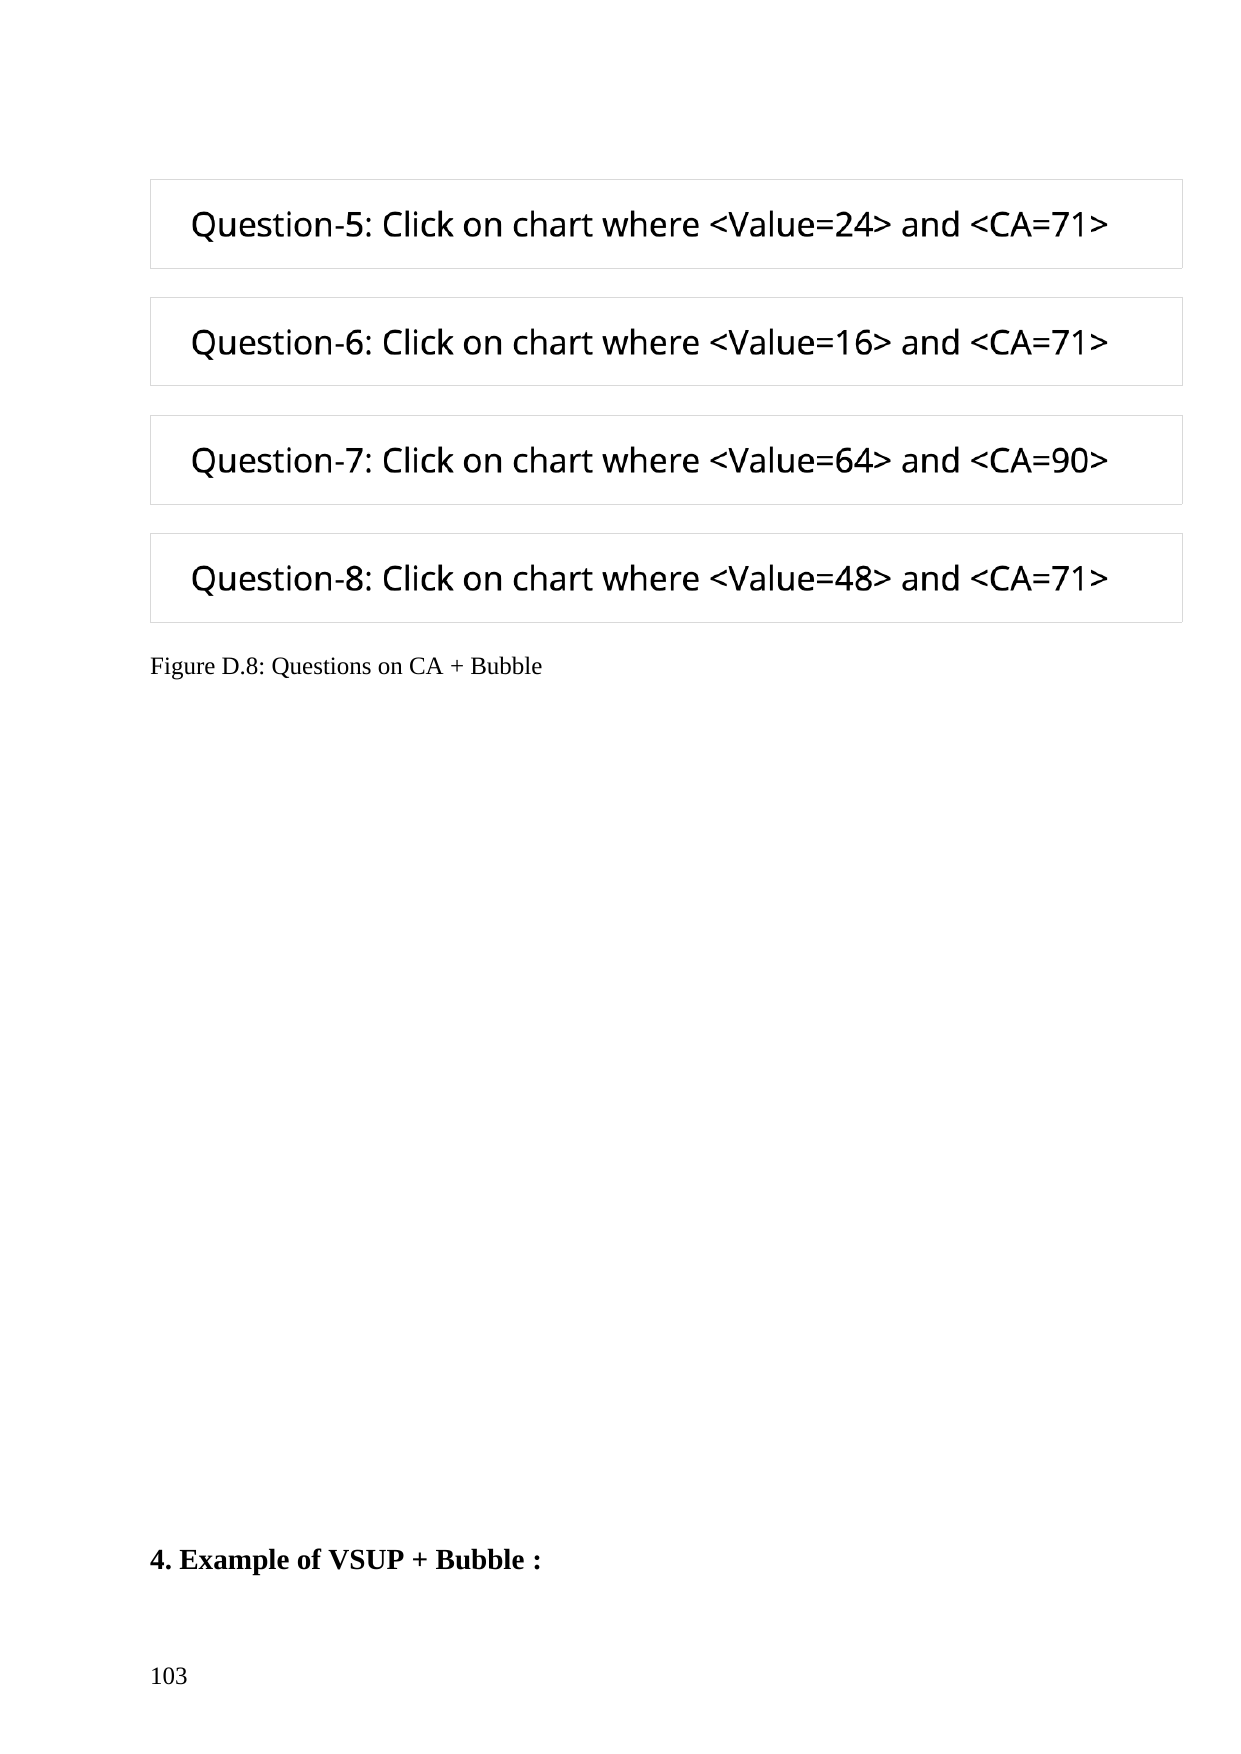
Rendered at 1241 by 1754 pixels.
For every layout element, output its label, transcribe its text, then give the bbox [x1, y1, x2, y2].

text 4. Example of VSUP + Bubble : [150, 1542, 1090, 1576]
picture [151, 534, 1182, 622]
picture [151, 416, 1182, 504]
picture [151, 298, 1182, 385]
text Figure D.8: Questions on CA + Bubble [150, 651, 1090, 679]
picture [151, 180, 1182, 268]
